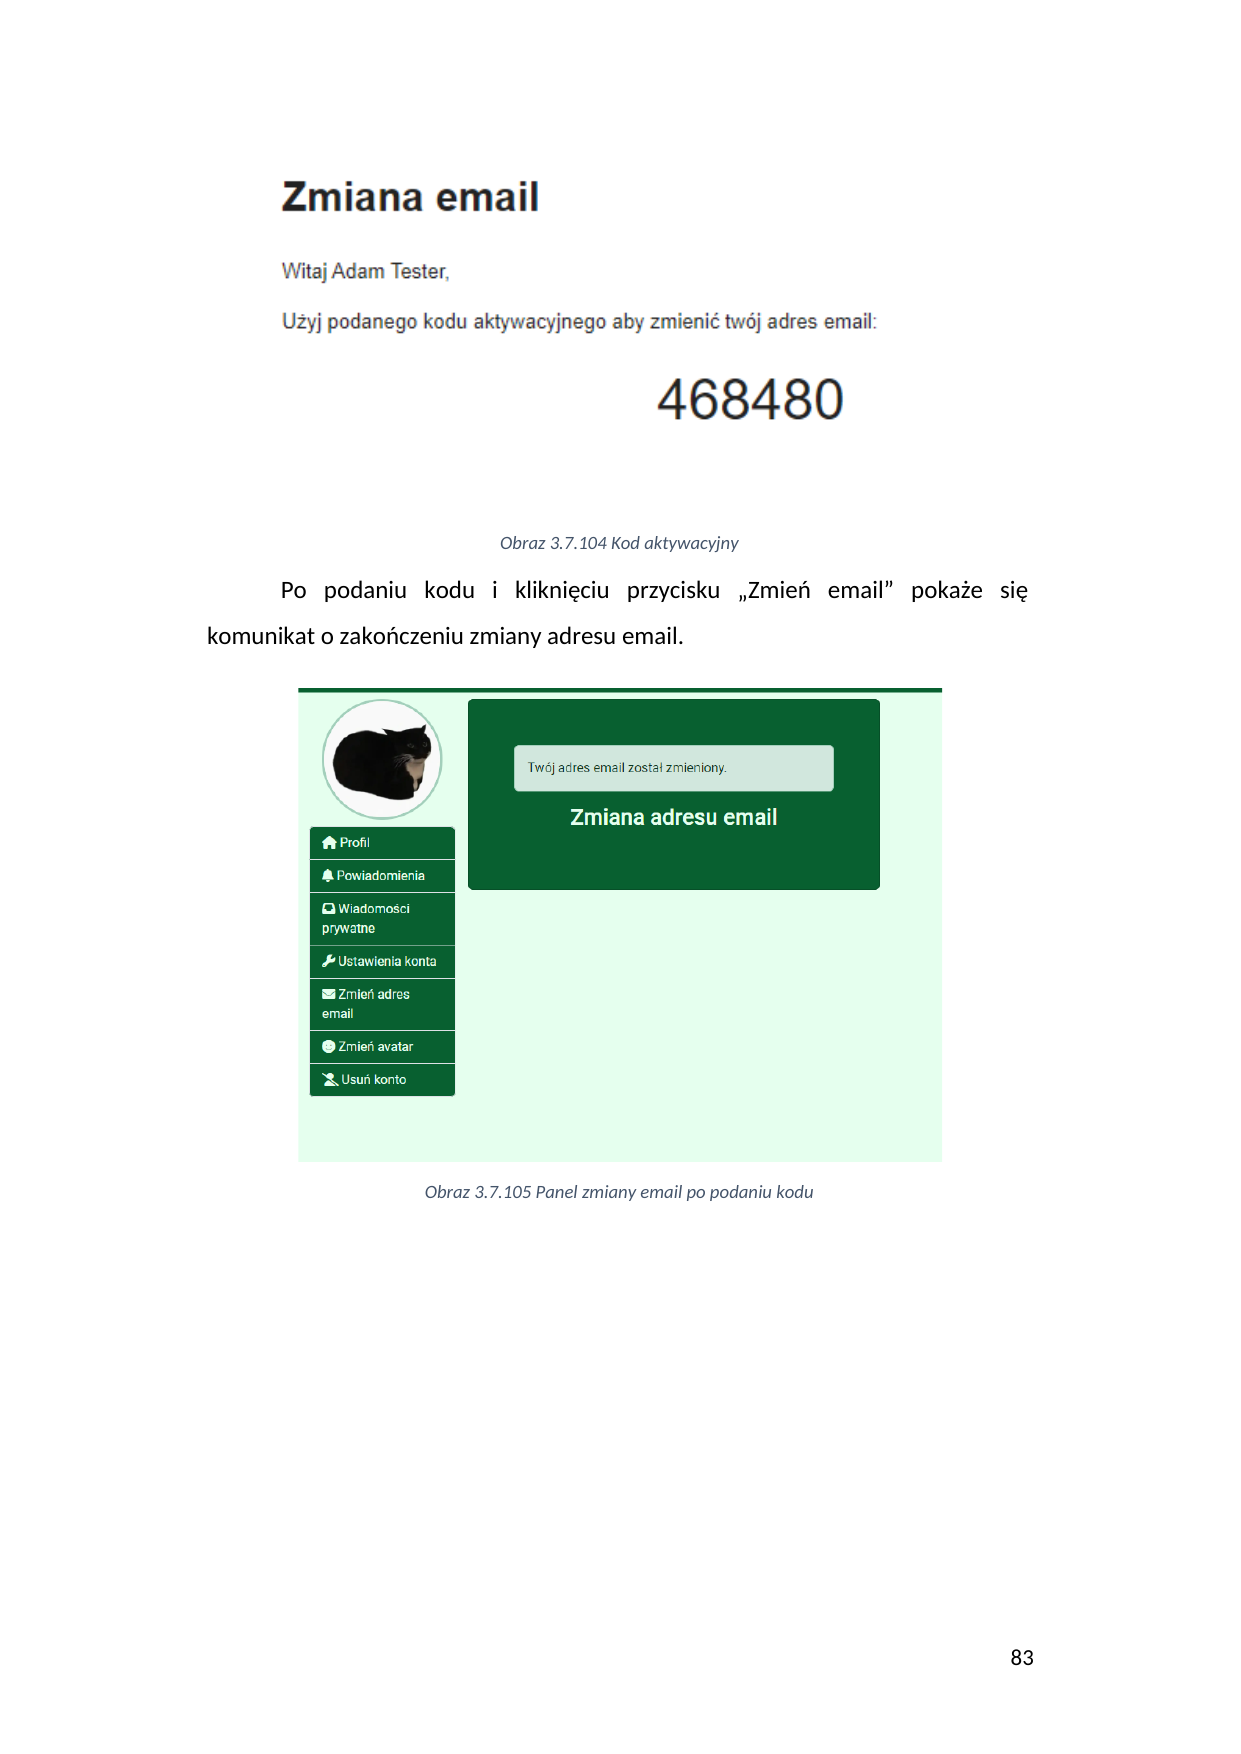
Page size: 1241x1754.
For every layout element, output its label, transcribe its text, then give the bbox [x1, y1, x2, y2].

picture [298, 688, 943, 1162]
picture [247, 147, 993, 512]
text Po podaniu kodu i kliknięciu przycisku „Zmień email” pokaże się komunikat o zakończeniu zmiany adresu email. [207, 575, 1029, 651]
